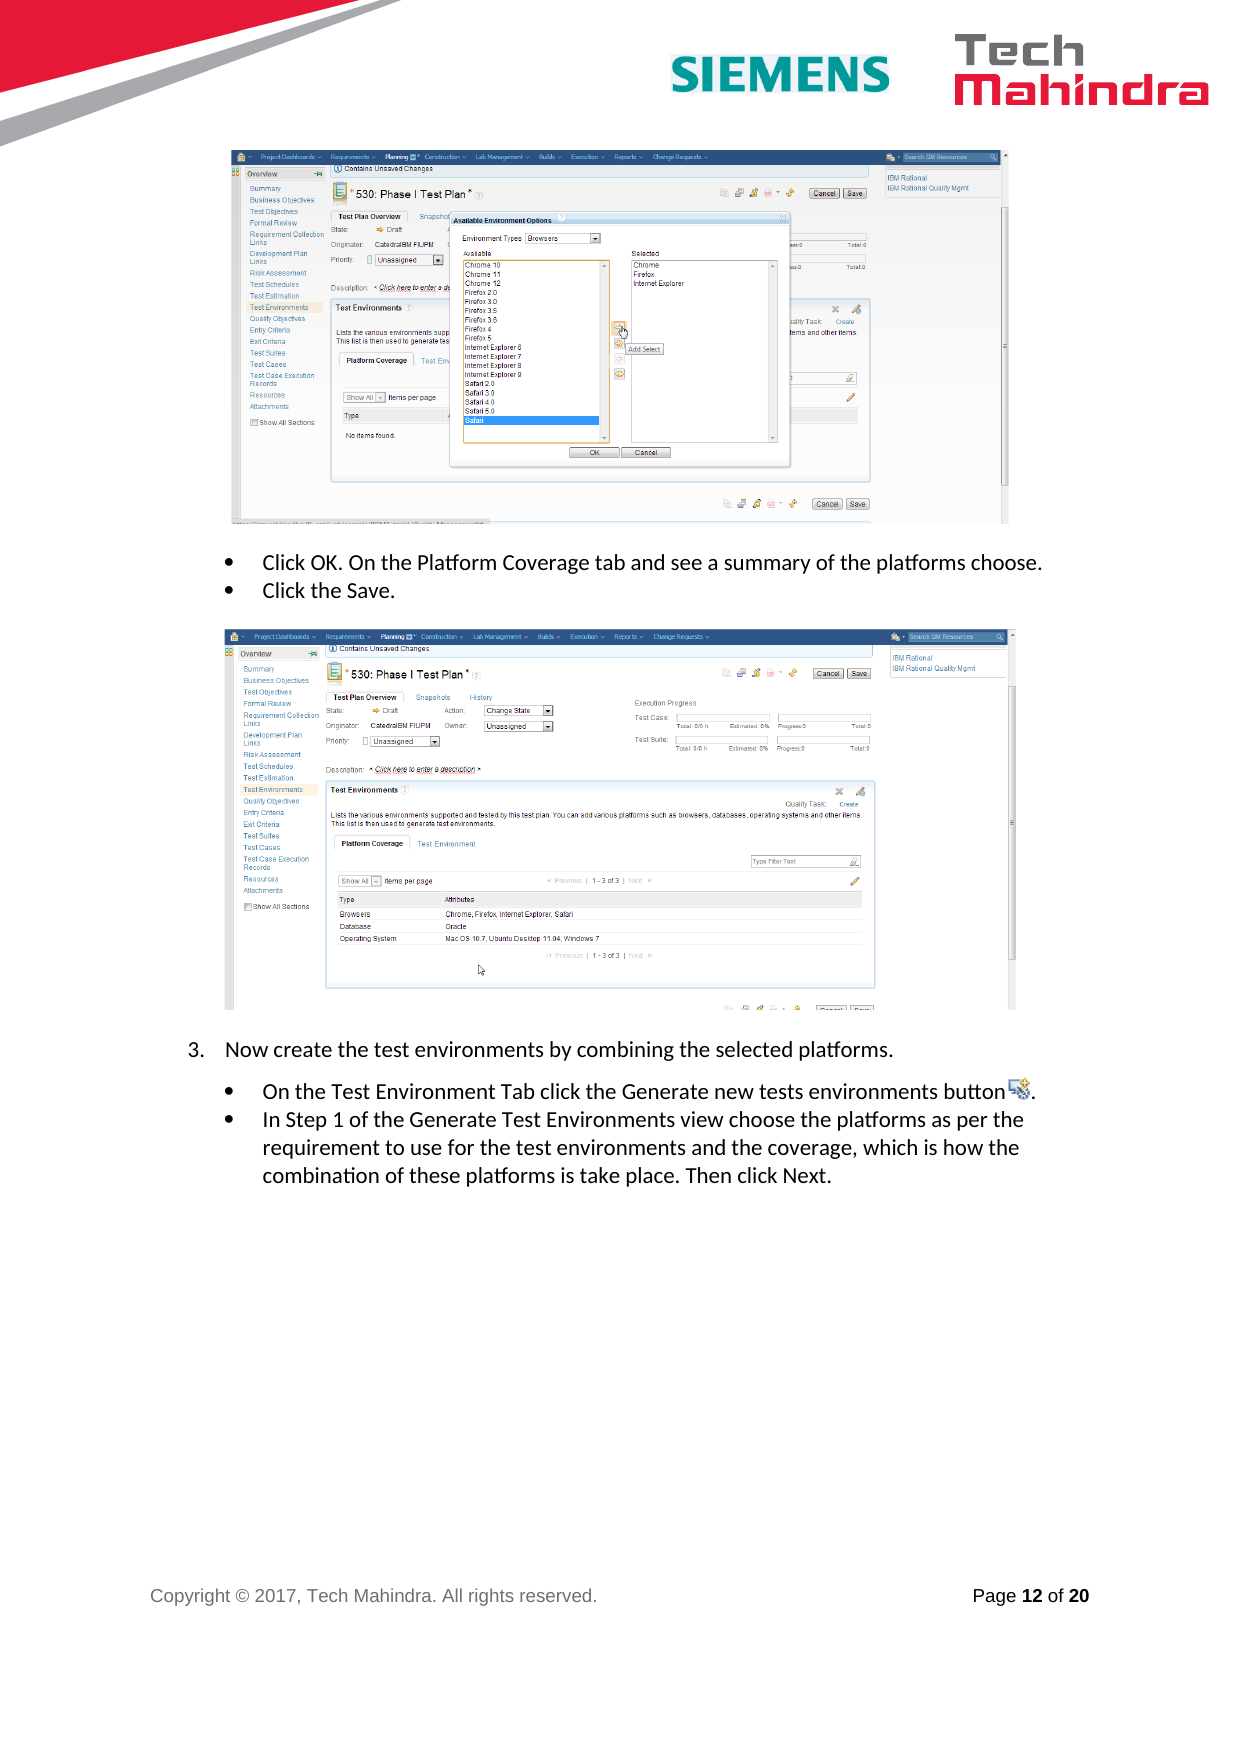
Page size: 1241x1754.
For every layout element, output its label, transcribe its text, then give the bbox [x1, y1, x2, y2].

list Now create the test environments by combining the selected platforms. [187, 1035, 1090, 1063]
picture [0, 0, 423, 148]
list Click OK. On the Platform Coverage tab and see a summary of the platforms choose. [225, 548, 1090, 576]
list In Step 1 of the Generate Test Environments view choose the platforms as per the requirement to use for the test environments and the coverage, which is how the combination of these platforms is take place. Then click Next. [225, 1105, 1090, 1189]
picture [955, 34, 1209, 105]
picture [670, 54, 890, 93]
list On the Test Environment Tab click the Generate new tests environments button. [225, 1077, 1090, 1105]
picture [1007, 1076, 1031, 1100]
list Click the Save. [225, 576, 1090, 604]
